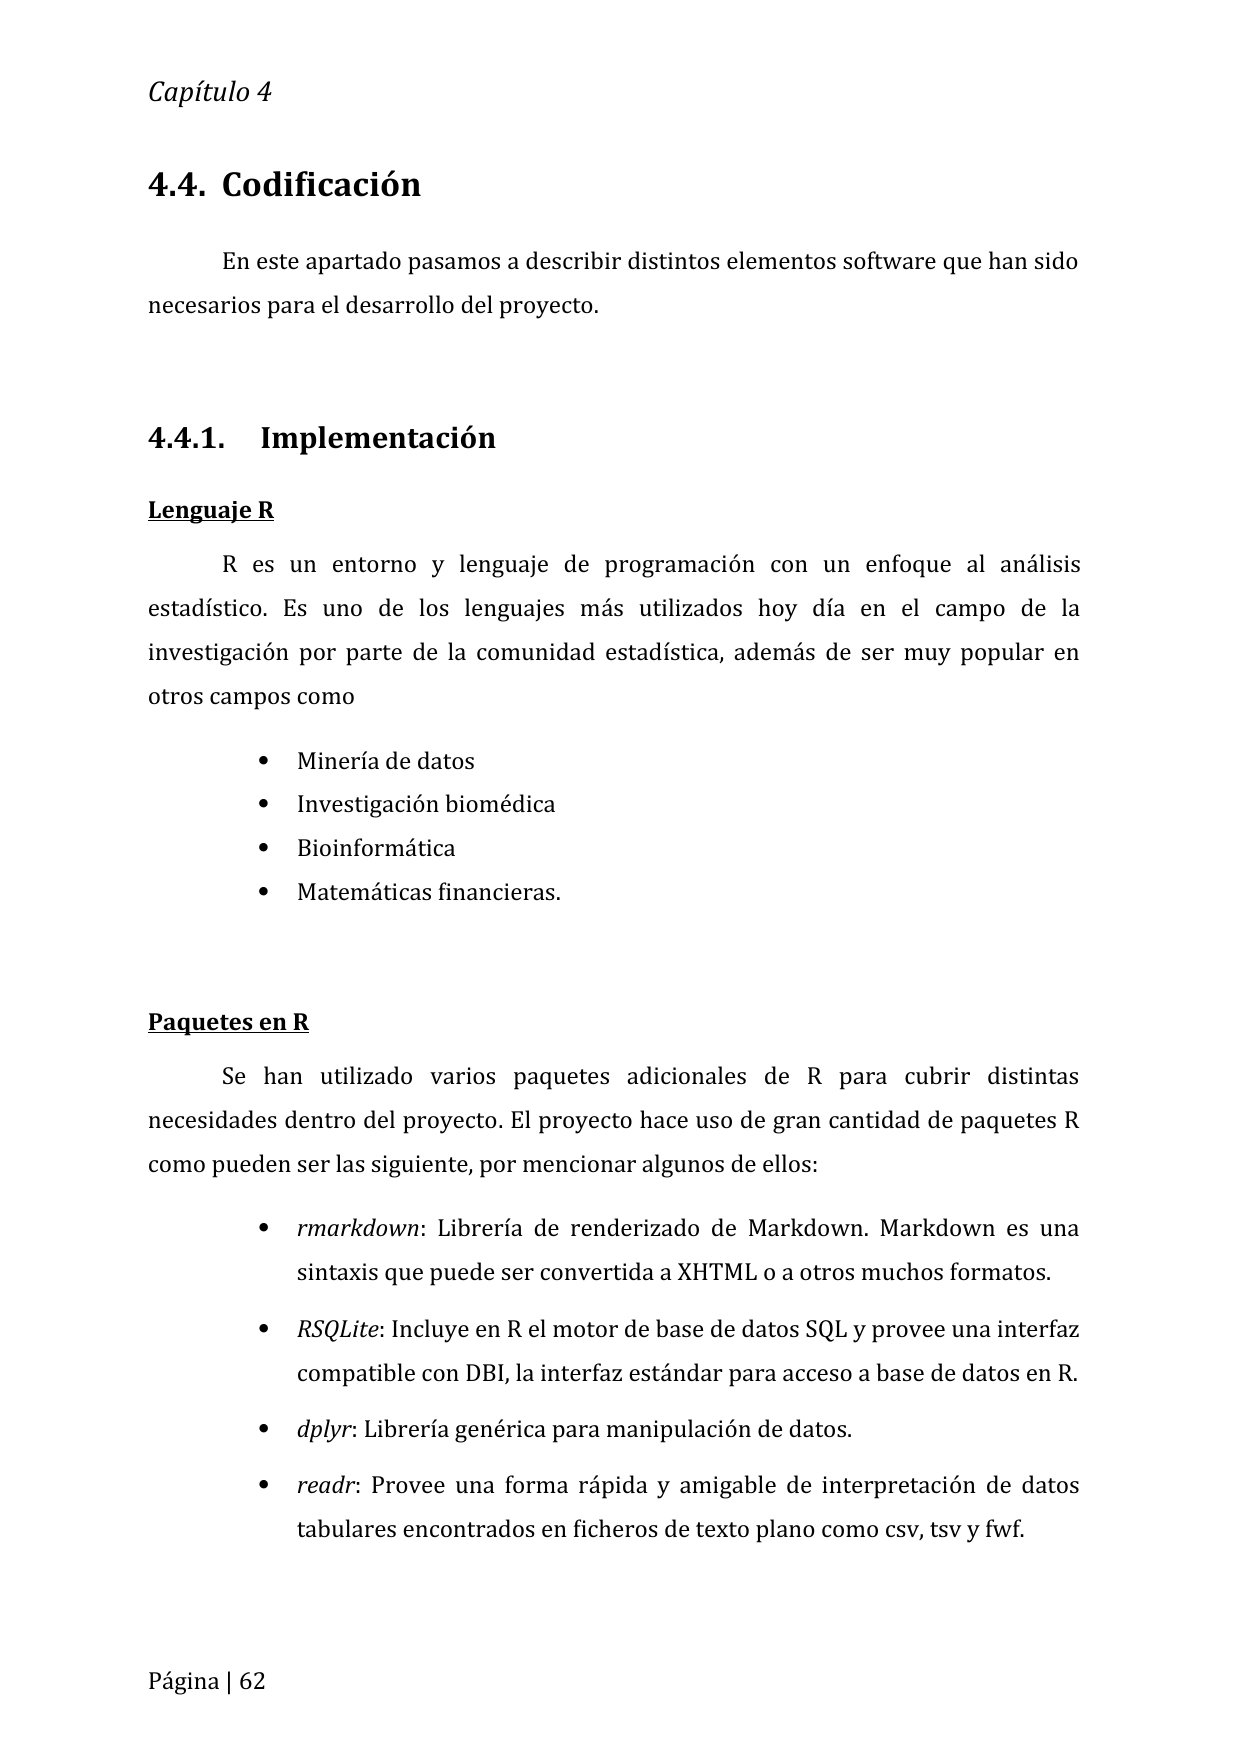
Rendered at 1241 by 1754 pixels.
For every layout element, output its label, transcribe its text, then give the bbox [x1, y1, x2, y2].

list dplyr: Librería genérica para manipulación de datos. [259, 1413, 1081, 1443]
text En este apartado pasamos a describir distintos elementos software que han sido necesarios para el desarrollo del proyecto. [148, 246, 1081, 319]
list Bioinformática [259, 833, 1081, 862]
text Se han utilizado varios paquetes adicionales de R para cubrir distintas necesidades dentro del proyecto. El proyecto hace uso de gran cantidad de paquetes R como pueden ser las siguiente, por mencionar algunos de ellos: [148, 1061, 1081, 1178]
text Paquetes en R [148, 1006, 1081, 1036]
text Lenguaje R [148, 494, 1081, 524]
list Minería de datos [259, 745, 1081, 774]
text R es un entorno y lenguaje de programación con un enfoque al análisis estadístico. Es uno de los lenguajes más utilizados hoy día en el campo de la investigación por parte de la comunidad estadística, además de ser muy popular en otros campos como [148, 549, 1081, 710]
list RSQLite: Incluye en R el motor de base de datos SQL y provee una interfaz compatible con DBI, la interfaz estándar para acceso a base de datos en R. [259, 1313, 1081, 1386]
text Implementación [148, 419, 1081, 455]
list Matemáticas financieras. [259, 877, 1081, 906]
text Codificación [148, 162, 1081, 204]
list readr: Provee una forma rápida y amigable de interpretación de datos tabulares encontrados en ficheros de texto plano como csv, tsv y fwf. [259, 1470, 1081, 1543]
list rmarkdown: Librería de renderizado de Markdown. Markdown es una sintaxis que puede ser convertida a XHTML o a otros muchos formatos. [259, 1213, 1081, 1286]
list Investigación biomédica [259, 789, 1081, 818]
